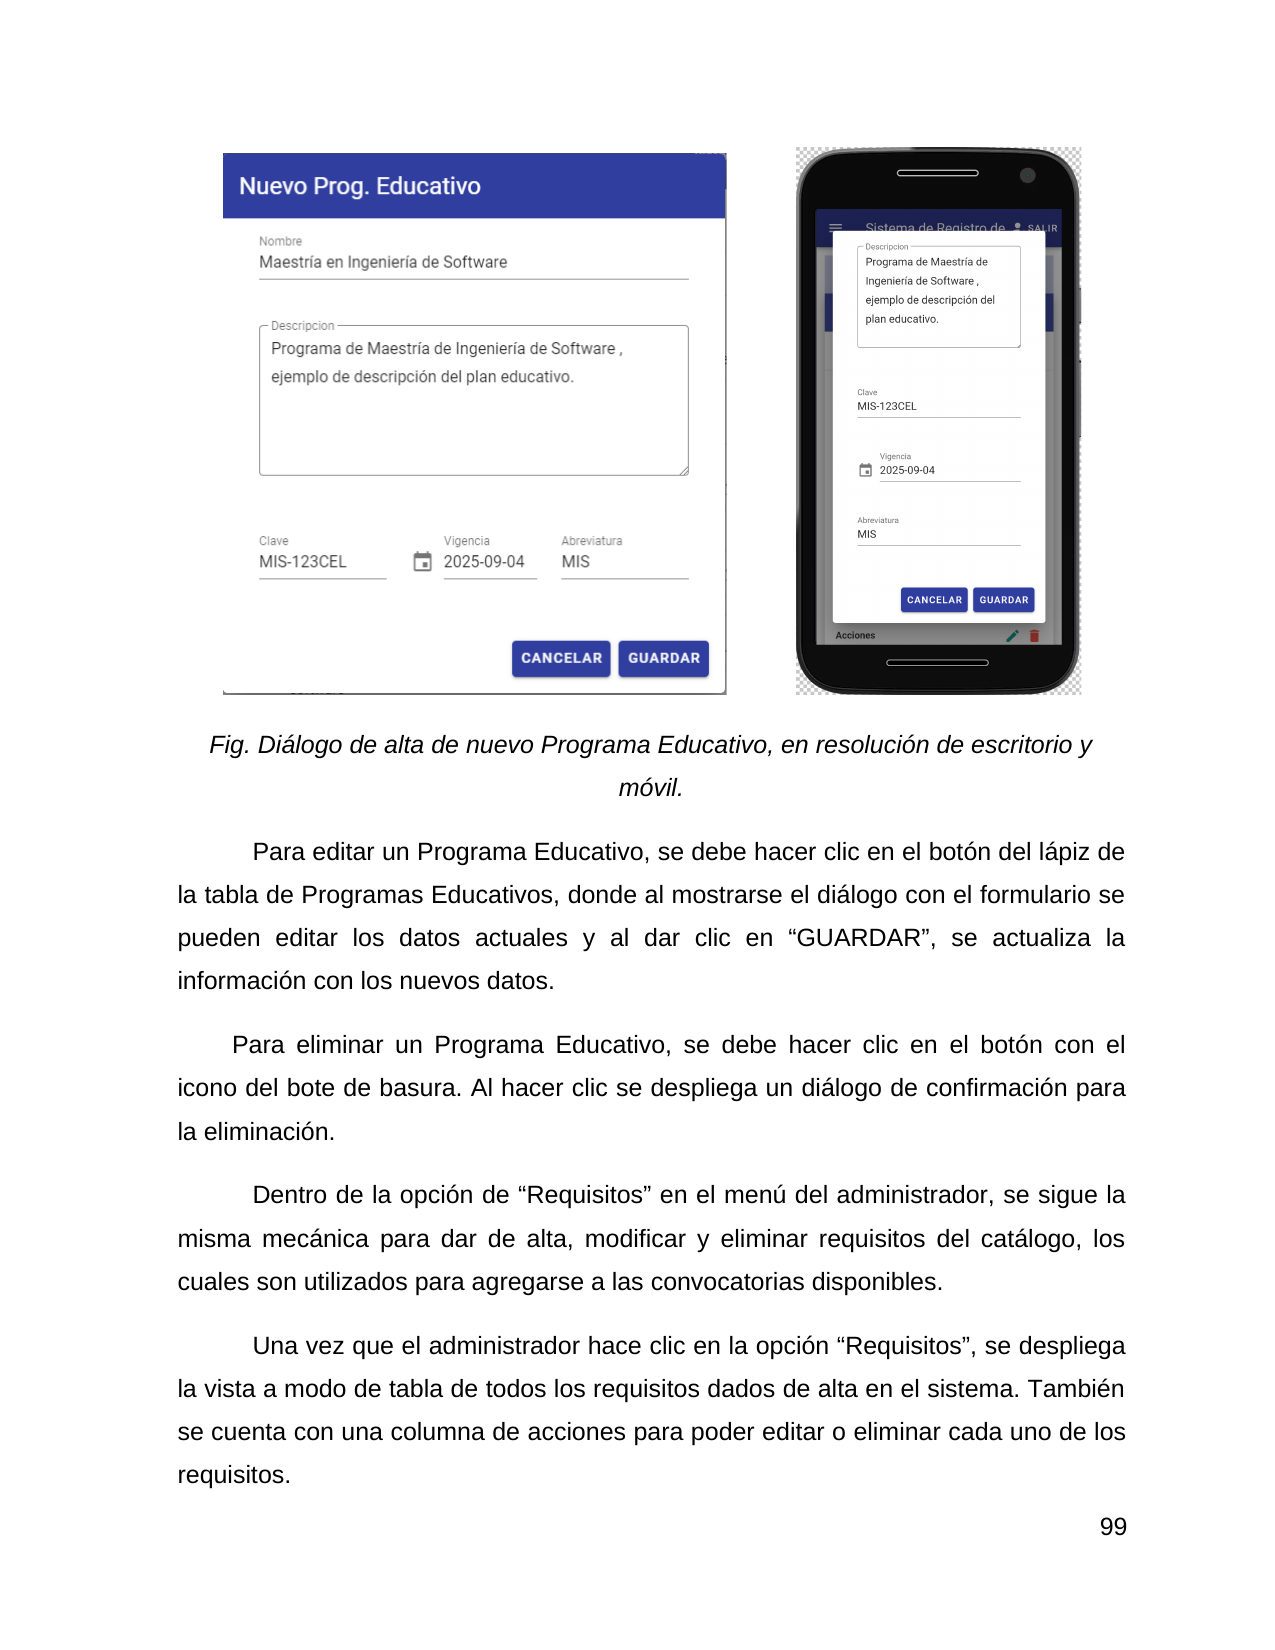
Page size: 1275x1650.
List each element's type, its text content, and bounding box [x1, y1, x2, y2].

text Para editar un Programa Educativo, se debe hacer clic en el botón del lápiz de la tabla de Programas Educativos, donde al mostrarse el diálogo con el formulario se pueden editar los datos actuales y al dar clic en “GUARDAR”, se actualiza la información con los nuevos datos. [177, 837, 1127, 995]
text Una vez que el administrador hace clic en la opción “Requisitos”, se despliega la vista a modo de tabla de todos los requisitos dados de alta en el sistema. También se cuenta con una columna de acciones para poder editar o eliminar cada uno de los requisitos. [177, 1331, 1127, 1489]
picture [223, 153, 727, 695]
text Fig. Diálogo de alta de nuevo Programa Educativo, en resolución de escritorio y móvil. [177, 730, 1127, 802]
text Dentro de la opción de “Requisitos” en el menú del administrador, se sigue la misma mecánica para dar de alta, modificar y eliminar requisitos del catálogo, los cuales son utilizados para agregarse a las convocatorias disponibles. [177, 1180, 1127, 1295]
text Para eliminar un Programa Educativo, se debe hacer clic en el botón con el icono del bote de basura. Al hacer clic se despliega un diálogo de confirmación para la eliminación. [177, 1030, 1127, 1145]
picture [796, 147, 1082, 695]
